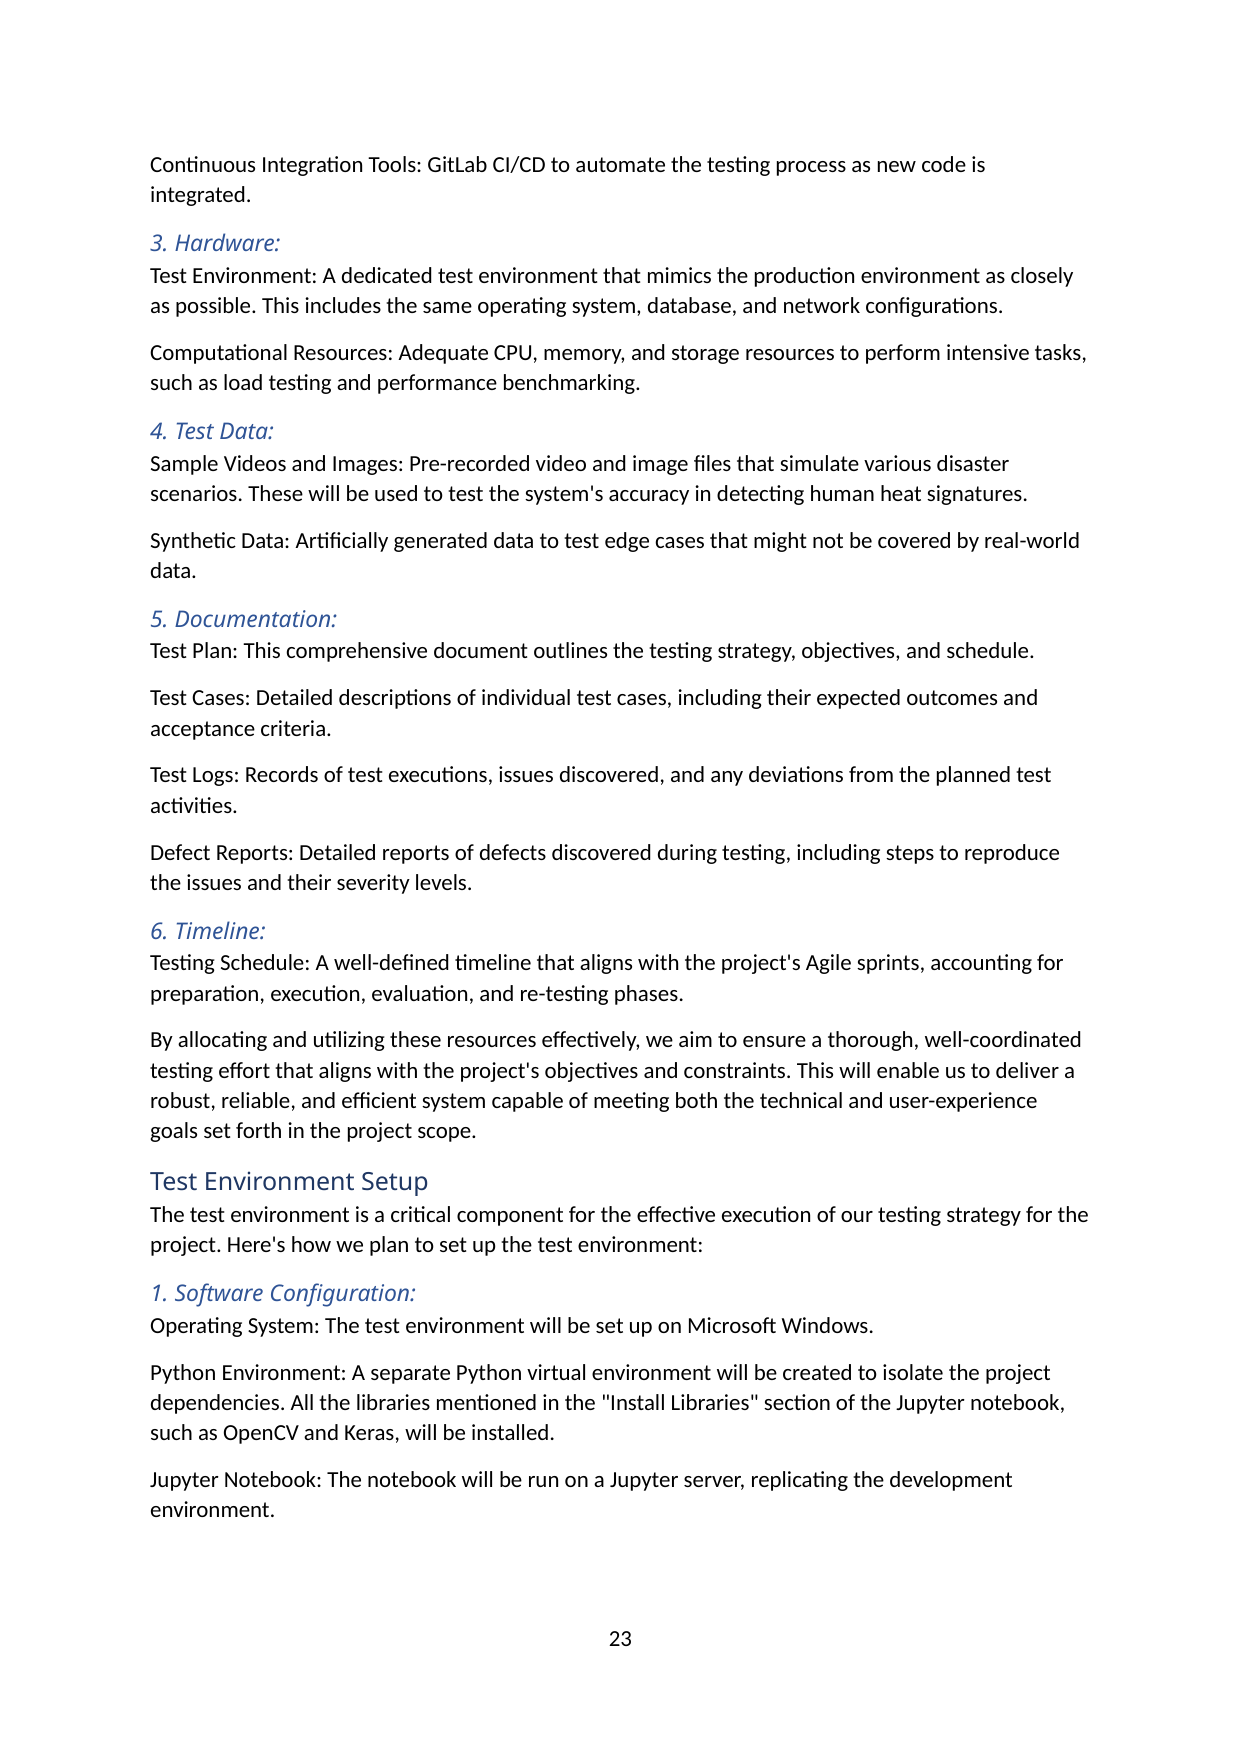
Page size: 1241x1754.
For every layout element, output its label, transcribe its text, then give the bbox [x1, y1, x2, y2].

text Test Cases: Detailed descriptions of individual test cases, including their expected outcomes and acceptance criteria. [150, 683, 1090, 742]
subtitle Test Environment Setup [150, 1163, 1090, 1197]
text Synthetic Data: Artificially generated data to test edge cases that might not be covered by real-world data. [150, 526, 1090, 584]
subtitle 1. Software Configuration: [150, 1277, 1090, 1308]
subtitle 3. Hardware: [150, 227, 1090, 258]
text By allocating and utilizing these resources effectively, we aim to ensure a thorough, well-coordinated testing effort that aligns with the project's objectives and constraints. This will enable us to deliver a robust, reliable, and efficient system capable of meeting both the technical and user-experience goals set forth in the project scope. [150, 1026, 1090, 1144]
text Computational Resources: Adequate CPU, memory, and storage resources to perform intensive tasks, such as load testing and performance benchmarking. [150, 338, 1090, 396]
subtitle 6. Timeline: [150, 915, 1090, 946]
text Test Environment: A dedicated test environment that mimics the production environment as closely as possible. This includes the same operating system, database, and network configurations. [150, 261, 1090, 319]
text Defect Reports: Detailed reports of defects discovered during testing, including steps to reproduce the issues and their severity levels. [150, 838, 1090, 896]
subtitle 4. Test Data: [150, 415, 1090, 446]
text Test Logs: Records of test executions, issues discovered, and any deviations from the planned test activities. [150, 761, 1090, 819]
text Operating System: The test environment will be set up on Microsoft Windows. [150, 1311, 1090, 1339]
text Jupyter Notebook: The notebook will be run on a Jupyter server, replicating the development environment. [150, 1465, 1090, 1523]
text Testing Schedule: A well-defined timeline that aligns with the project's Agile sprints, accounting for preparation, execution, evaluation, and re-testing phases. [150, 948, 1090, 1007]
subtitle 5. Documentation: [150, 603, 1090, 634]
text Continuous Integration Tools: GitLab CI/CD to automate the testing process as new code is integrated. [150, 150, 1090, 208]
text The test environment is a critical component for the effective execution of our testing strategy for the project. Here's how we plan to set up the test environment: [150, 1200, 1090, 1258]
text Sample Videos and Images: Pre-recorded video and image files that simulate various disaster scenarios. These will be used to test the system's accuracy in detecting human heat signatures. [150, 449, 1090, 507]
text Test Plan: This comprehensive document outlines the testing strategy, objectives, and schedule. [150, 637, 1090, 665]
text Python Environment: A separate Python virtual environment will be created to isolate the project dependencies. All the libraries mentioned in the "Install Libraries" section of the Jupyter notebook, such as OpenCV and Keras, will be installed. [150, 1358, 1090, 1446]
